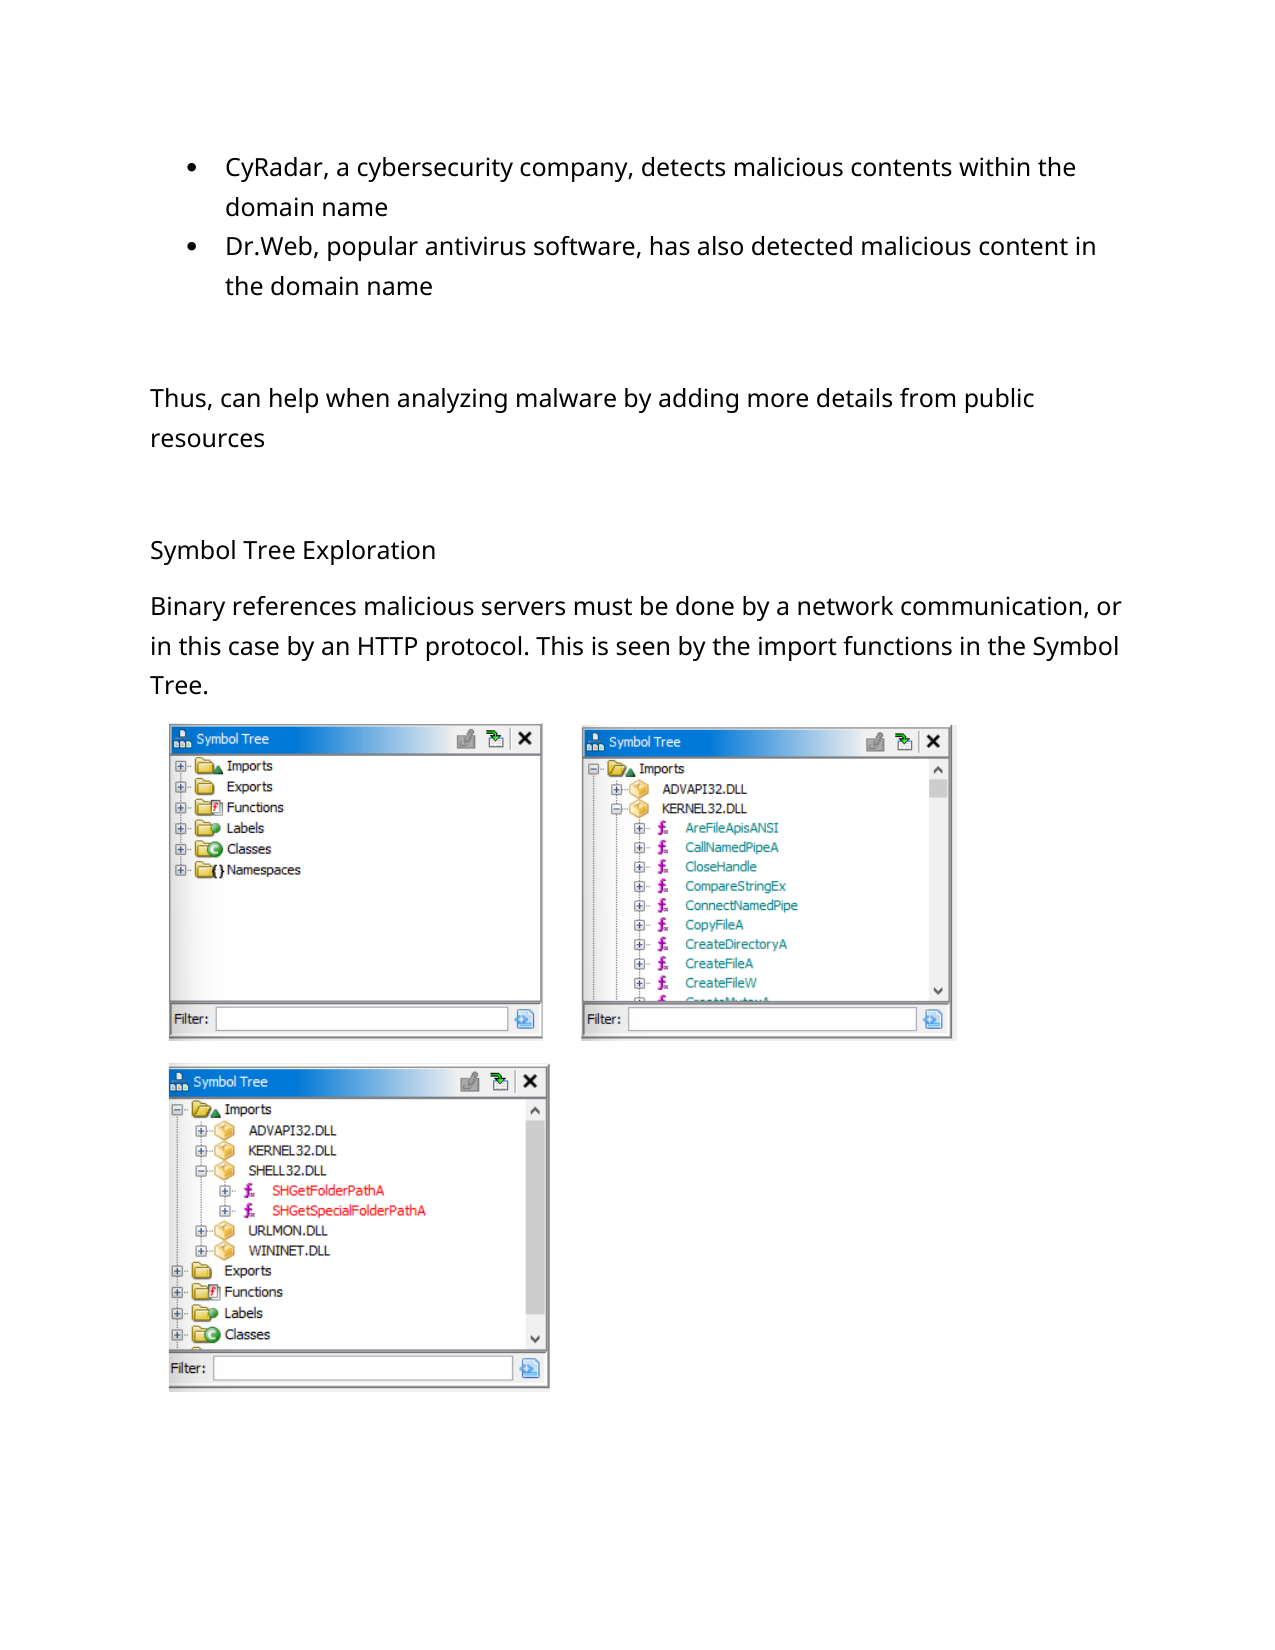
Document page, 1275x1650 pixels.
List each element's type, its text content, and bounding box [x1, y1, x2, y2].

list CyRadar, a cybersecurity company, detects malicious contents within the domain name [187, 150, 1125, 223]
text Thus, can help when analyzing malware by adding more details from public resources [150, 381, 1125, 454]
text Symbol Tree Exploration [150, 532, 1125, 567]
list Dr.Web, popular antivirus software, has also detected malicious content in the domain name [187, 229, 1125, 302]
text Binary references malicious servers must be done by a network communication, or in this case by an HTTP protocol. This is seen by the import functions in the Symbol Tree. [150, 589, 1125, 702]
